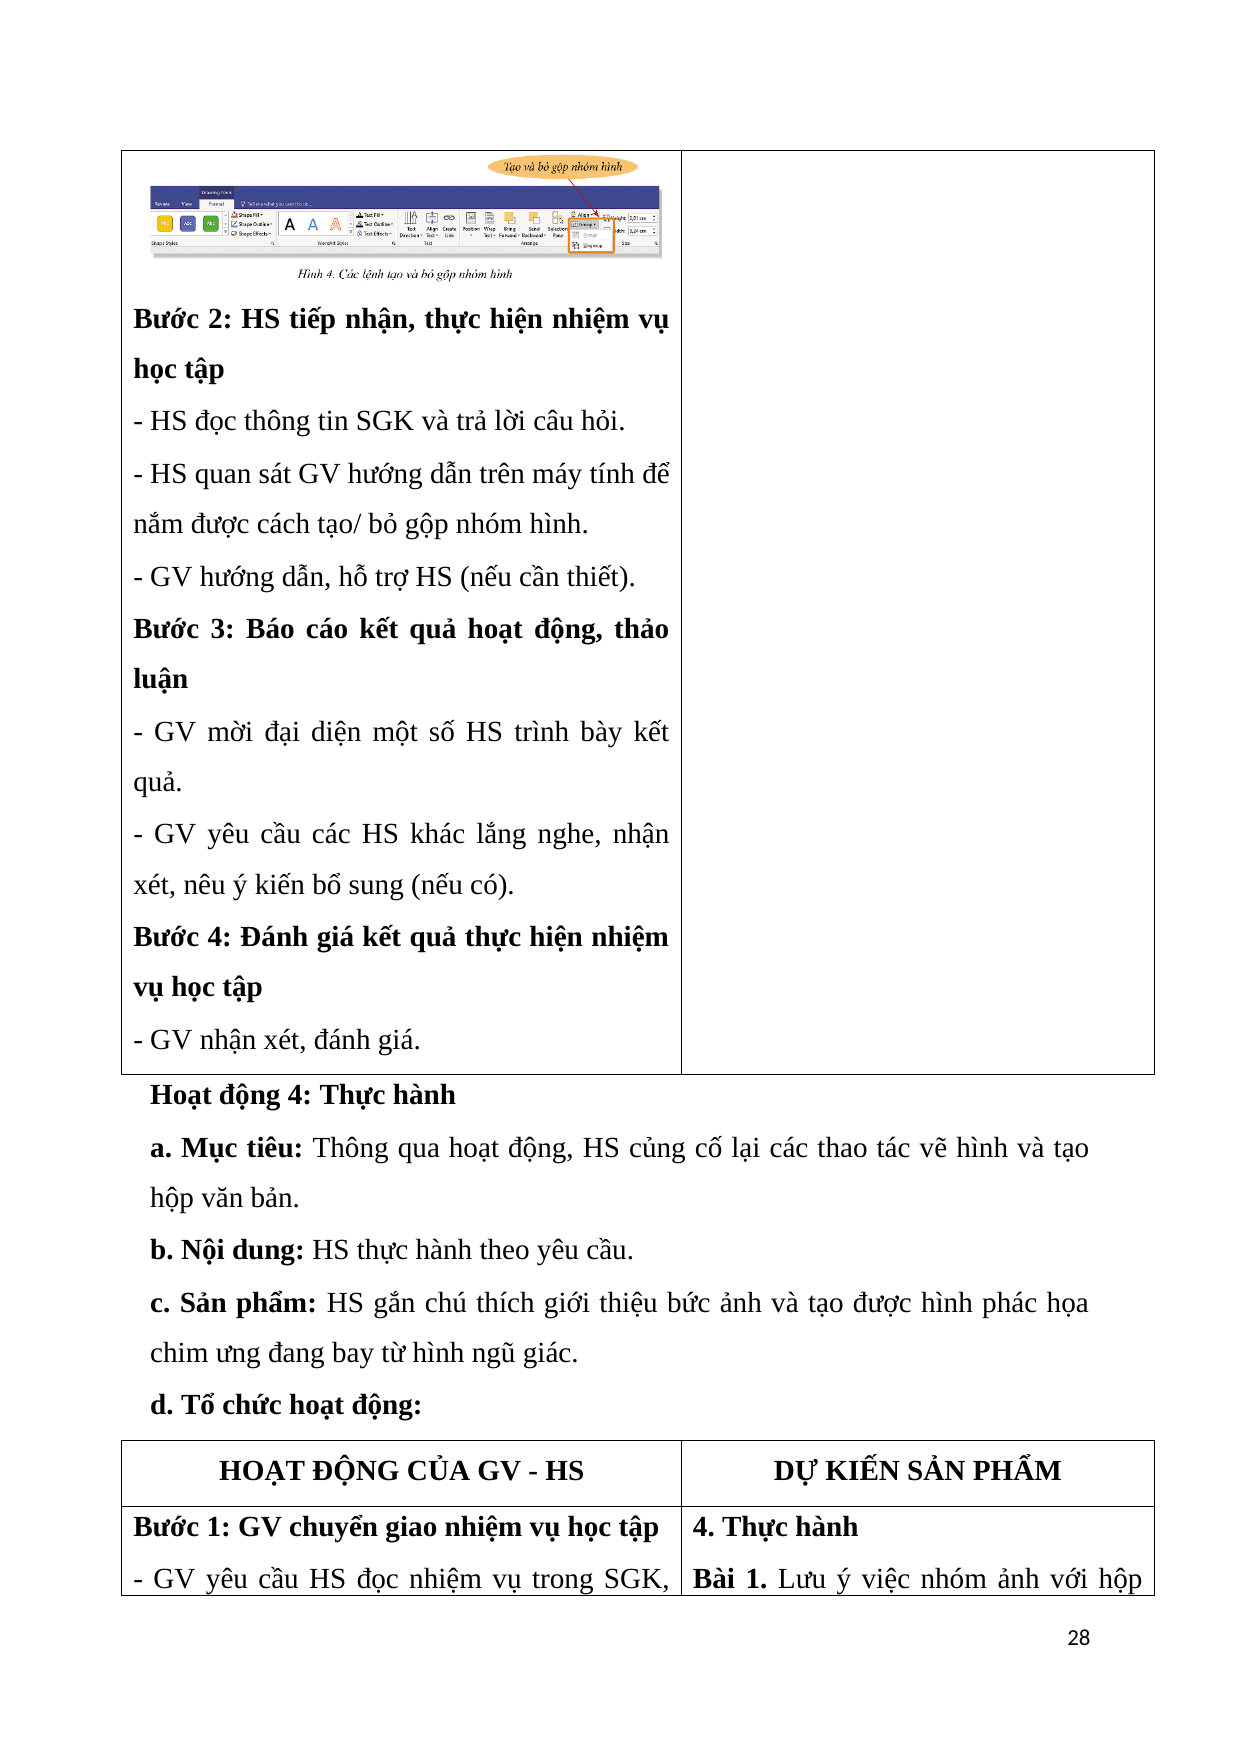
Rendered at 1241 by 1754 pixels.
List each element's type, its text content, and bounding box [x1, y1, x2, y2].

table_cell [122, 151, 681, 1074]
text d. Tổ chức hoạt động: [150, 1387, 1090, 1421]
table_header DỰ KIẾN SẢN PHẨM [682, 1441, 1154, 1506]
text Hoạt động 4: Thực hành [150, 1077, 1090, 1111]
picture [141, 153, 662, 282]
text a. Mục tiêu: Thông qua hoạt động, HS củng cố lại các thao tác vẽ hình và tạo hộp văn bản. [150, 1130, 1090, 1213]
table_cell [122, 1507, 681, 1595]
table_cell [682, 1507, 1154, 1595]
text b. Nội dung: HS thực hành theo yêu cầu. [150, 1232, 1090, 1266]
table_header HOẠT ĐỘNG CỦA GV - HS [122, 1441, 681, 1506]
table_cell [682, 151, 1154, 1074]
text c. Sản phẩm: HS gắn chú thích giới thiệu bức ảnh và tạo được hình phác họa chim ưng đang bay từ hình ngũ giác. [150, 1285, 1090, 1369]
